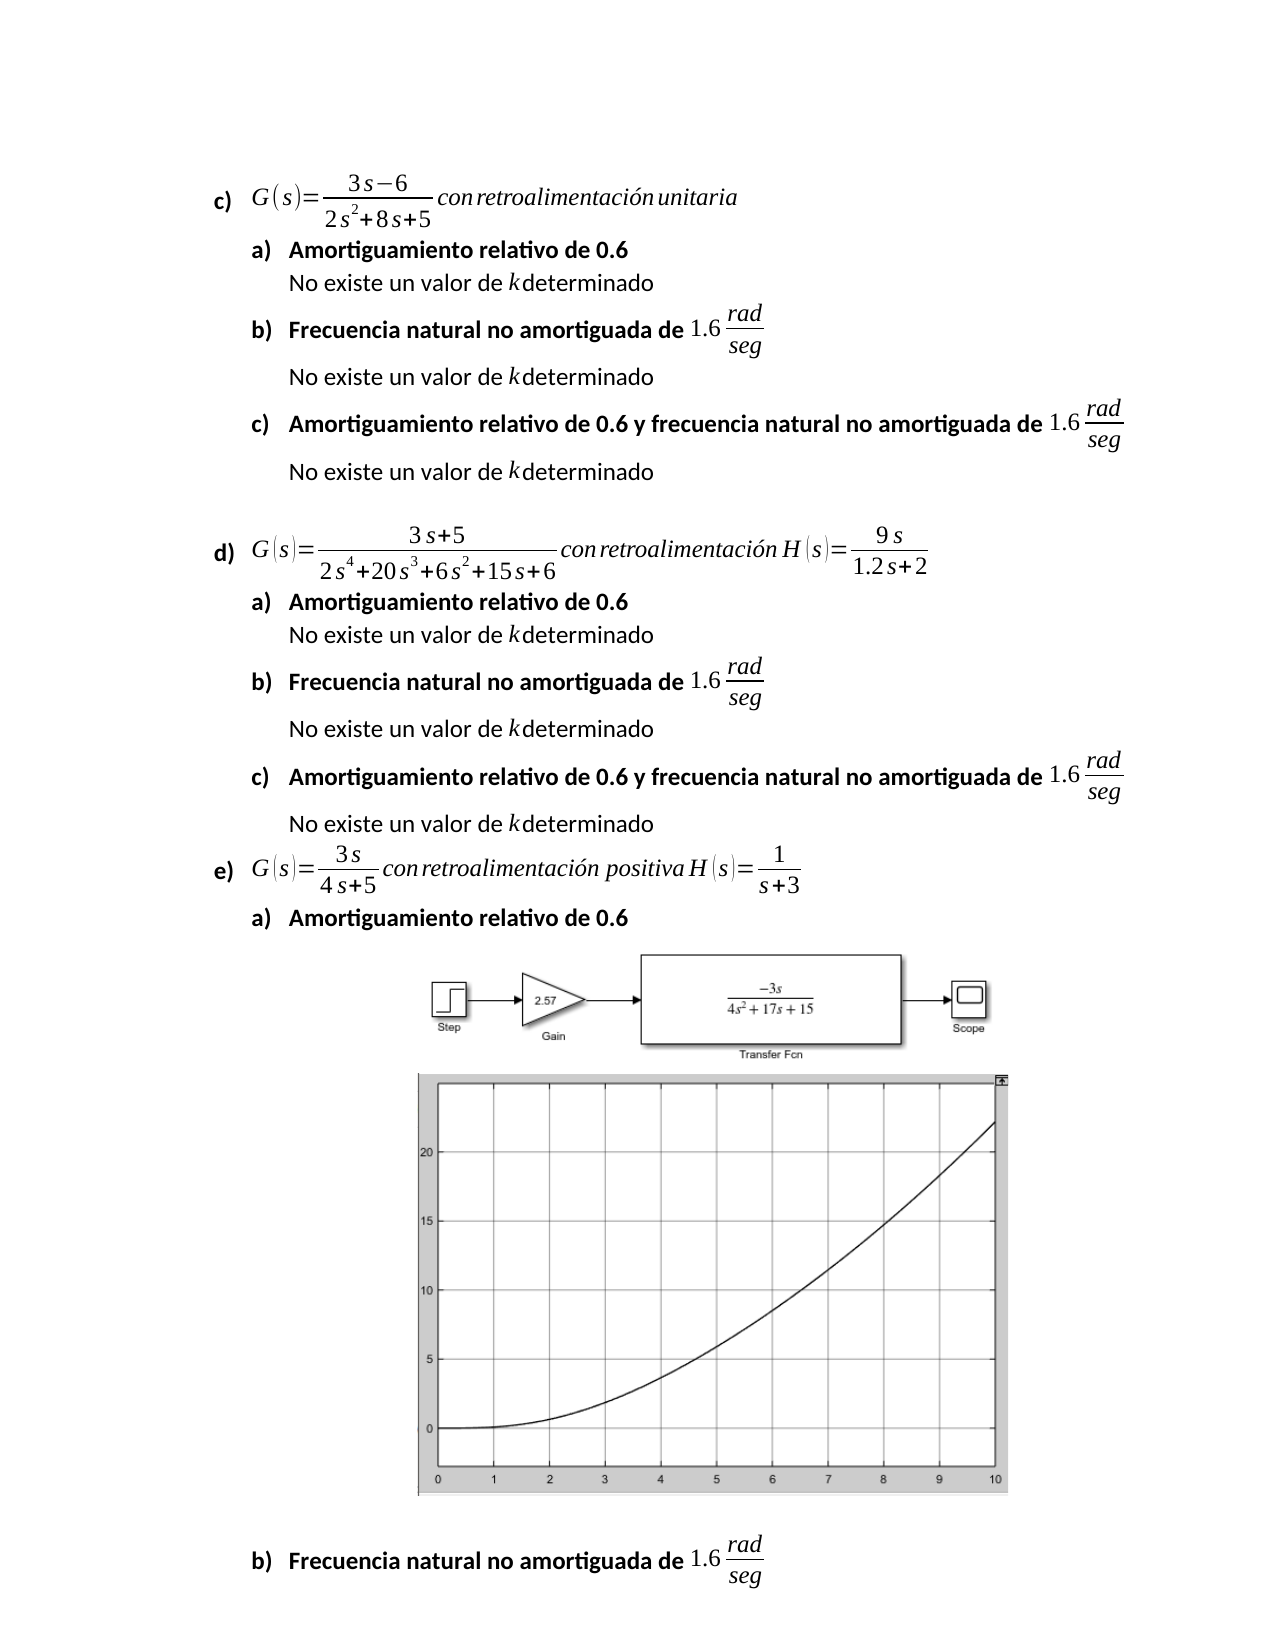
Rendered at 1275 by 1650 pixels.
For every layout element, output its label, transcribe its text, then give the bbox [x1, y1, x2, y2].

list No existe un valor de determinado [289, 808, 1137, 838]
list No existe un valor de determinado [289, 361, 1137, 392]
list Frecuencia natural no amortiguada de [251, 652, 1137, 711]
list No existe un valor de determinado [289, 267, 1137, 298]
list Frecuencia natural no amortiguada de [251, 1531, 1137, 1590]
picture [417, 935, 1009, 1072]
list No existe un valor de determinado [289, 619, 1137, 650]
list Amortiguamiento relativo de 0.6 [251, 586, 1137, 617]
list Amortiguamiento relativo de 0.6 [251, 902, 1137, 933]
list No existe un valor de determinado [289, 456, 1137, 486]
list Amortiguamiento relativo de 0.6 y frecuencia natural no amortiguada de [251, 746, 1137, 805]
list Amortiguamiento relativo de 0.6 y frecuencia natural no amortiguada de [251, 394, 1137, 453]
list No existe un valor de determinado [289, 713, 1137, 744]
list Amortiguamiento relativo de 0.6 [251, 234, 1137, 265]
picture [417, 1073, 1009, 1496]
list Frecuencia natural no amortiguada de [251, 300, 1137, 359]
